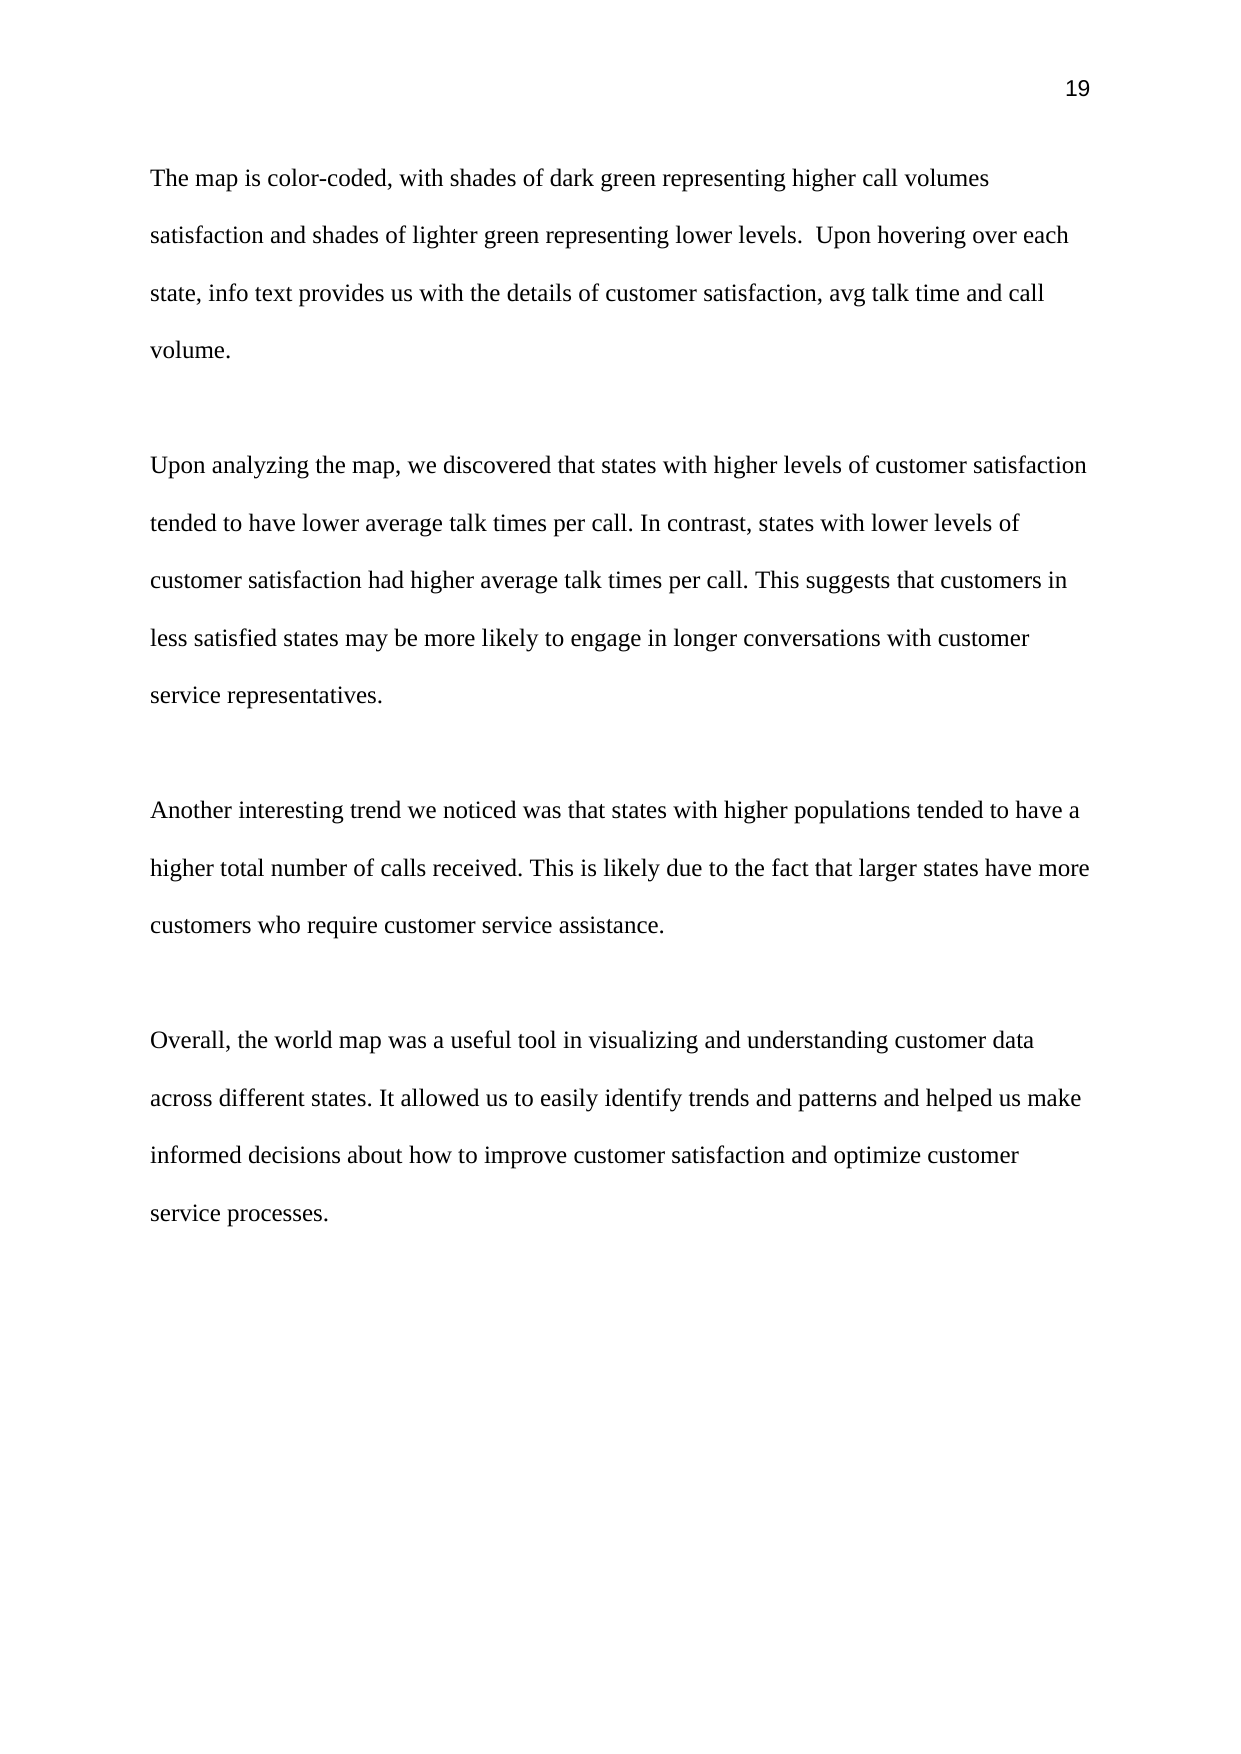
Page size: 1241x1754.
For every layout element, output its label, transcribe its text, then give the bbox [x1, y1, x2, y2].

text The map is color-coded, with shades of dark green representing higher call volumes satisfaction and shades of lighter green representing lower levels. Upon hovering over each state, info text provides us with the details of customer satisfaction, avg talk time and call volume. [150, 163, 1090, 364]
text Overall, the world map was a useful tool in visualizing and understanding customer data across different states. It allowed us to easily identify trends and patterns and helped us make informed decisions about how to improve customer satisfaction and optimize customer service processes. [150, 1025, 1090, 1226]
text Another interesting trend we noticed was that states with higher populations tended to have a higher total number of calls received. This is likely due to the fact that larger states have more customers who require customer service assistance. [150, 795, 1090, 939]
text Upon analyzing the map, we discovered that states with higher levels of customer satisfaction tended to have lower average talk times per call. In contrast, states with lower levels of customer satisfaction had higher average talk times per call. This suggests that customers in less satisfied states may be more likely to engage in longer conversations with customer service representatives. [150, 450, 1090, 709]
